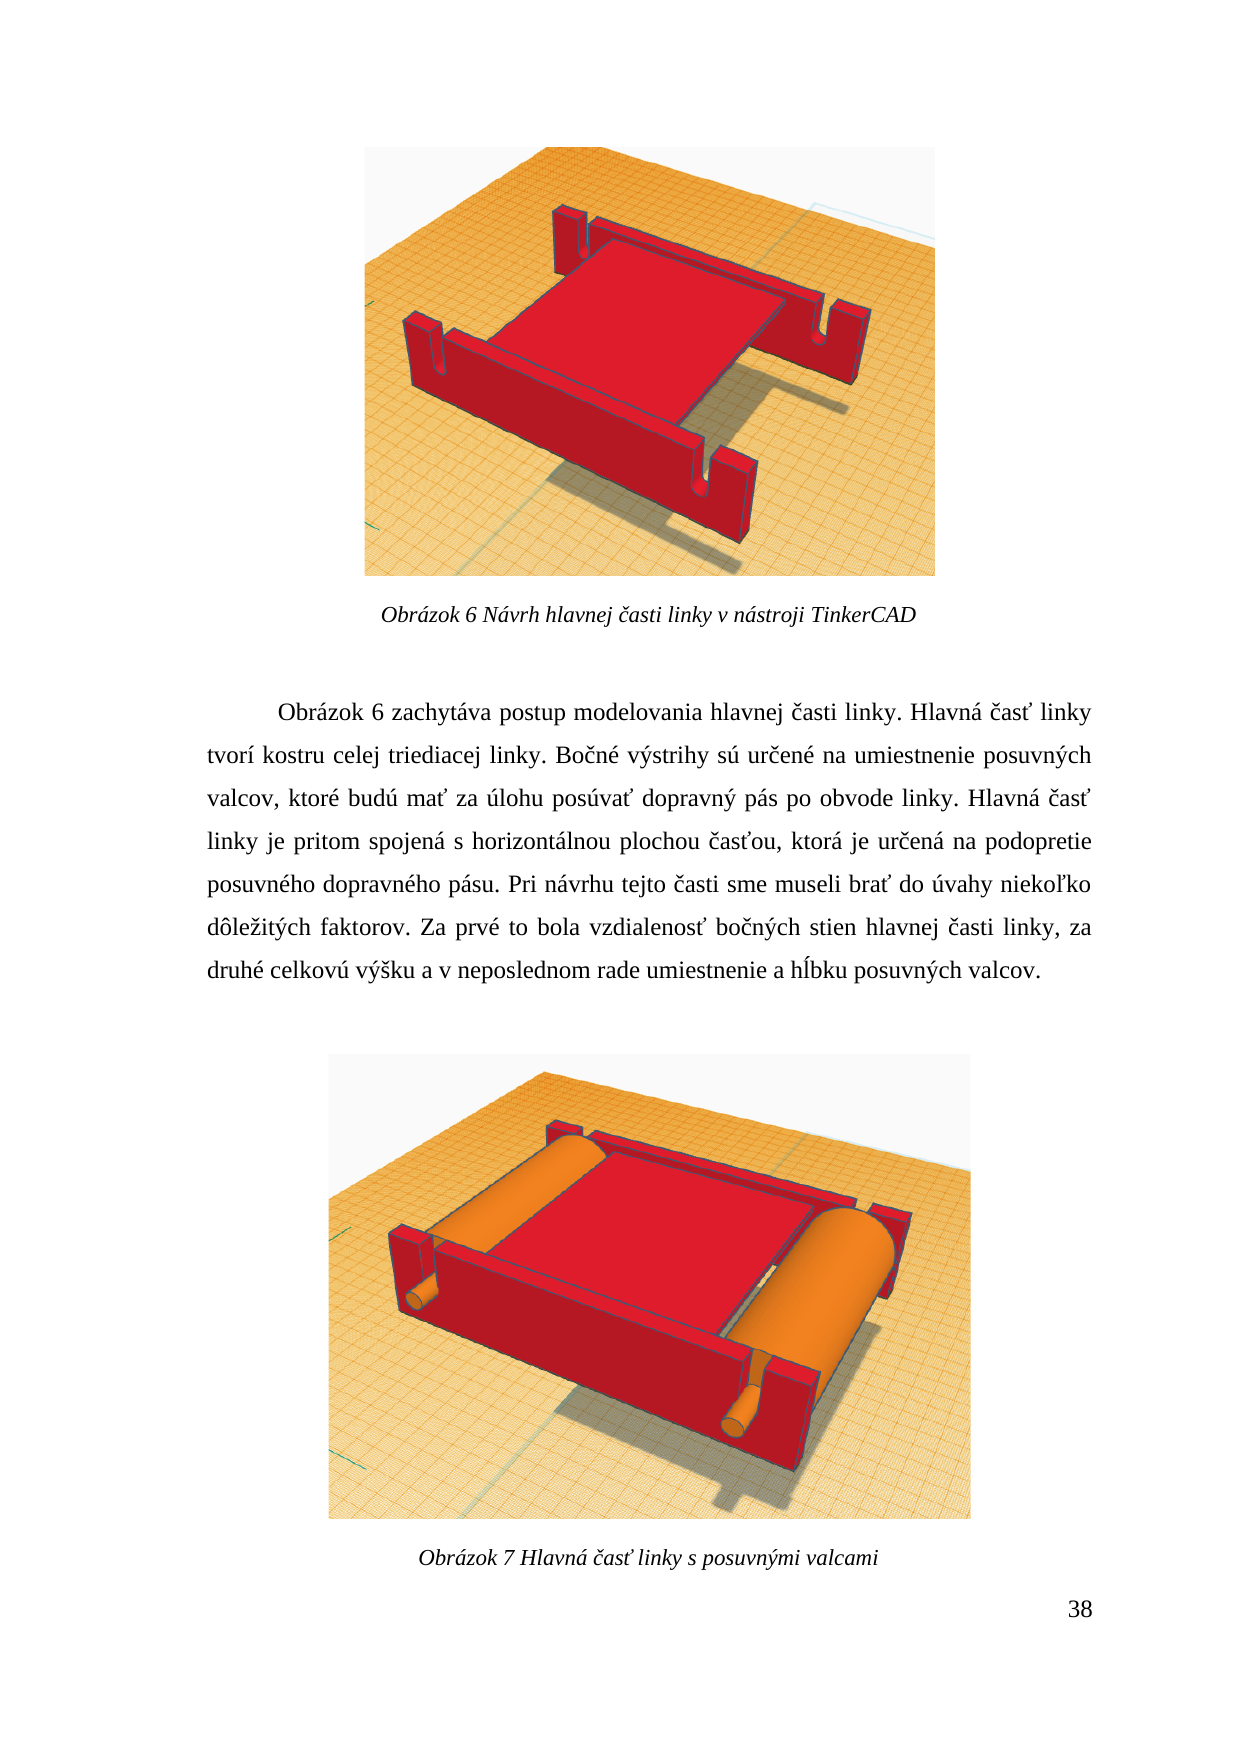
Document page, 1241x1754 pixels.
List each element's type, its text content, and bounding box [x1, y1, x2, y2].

text Obrázok 6 zachytáva postup modelovania hlavnej časti linky. Hlavná časť linky tvorí kostru celej triediacej linky. Bočné výstrihy sú určené na umiestnenie posuvných valcov, ktoré budú mať za úlohu posúvať dopravný pás po obvode linky. Hlavná časť linky je pritom spojená s horizontálnou plochou časťou, ktorá je určená na podopretie posuvného dopravného pásu. Pri návrhu tejto časti sme museli brať do úvahy niekoľko dôležitých faktorov. Za prvé to bola vzdialenosť bočných stien hlavnej časti linky, za druhé celkovú výšku a v neposlednom rade umiestnenie a hĺbku posuvných valcov. [207, 697, 1092, 984]
text Obrázok 6 Návrh hlavnej časti linky v nástroji TinkerCAD [207, 601, 1092, 628]
picture [364, 147, 935, 576]
text Obrázok 7 Hlavná časť linky s posuvnými valcami [207, 1544, 1092, 1570]
picture [328, 1054, 971, 1519]
